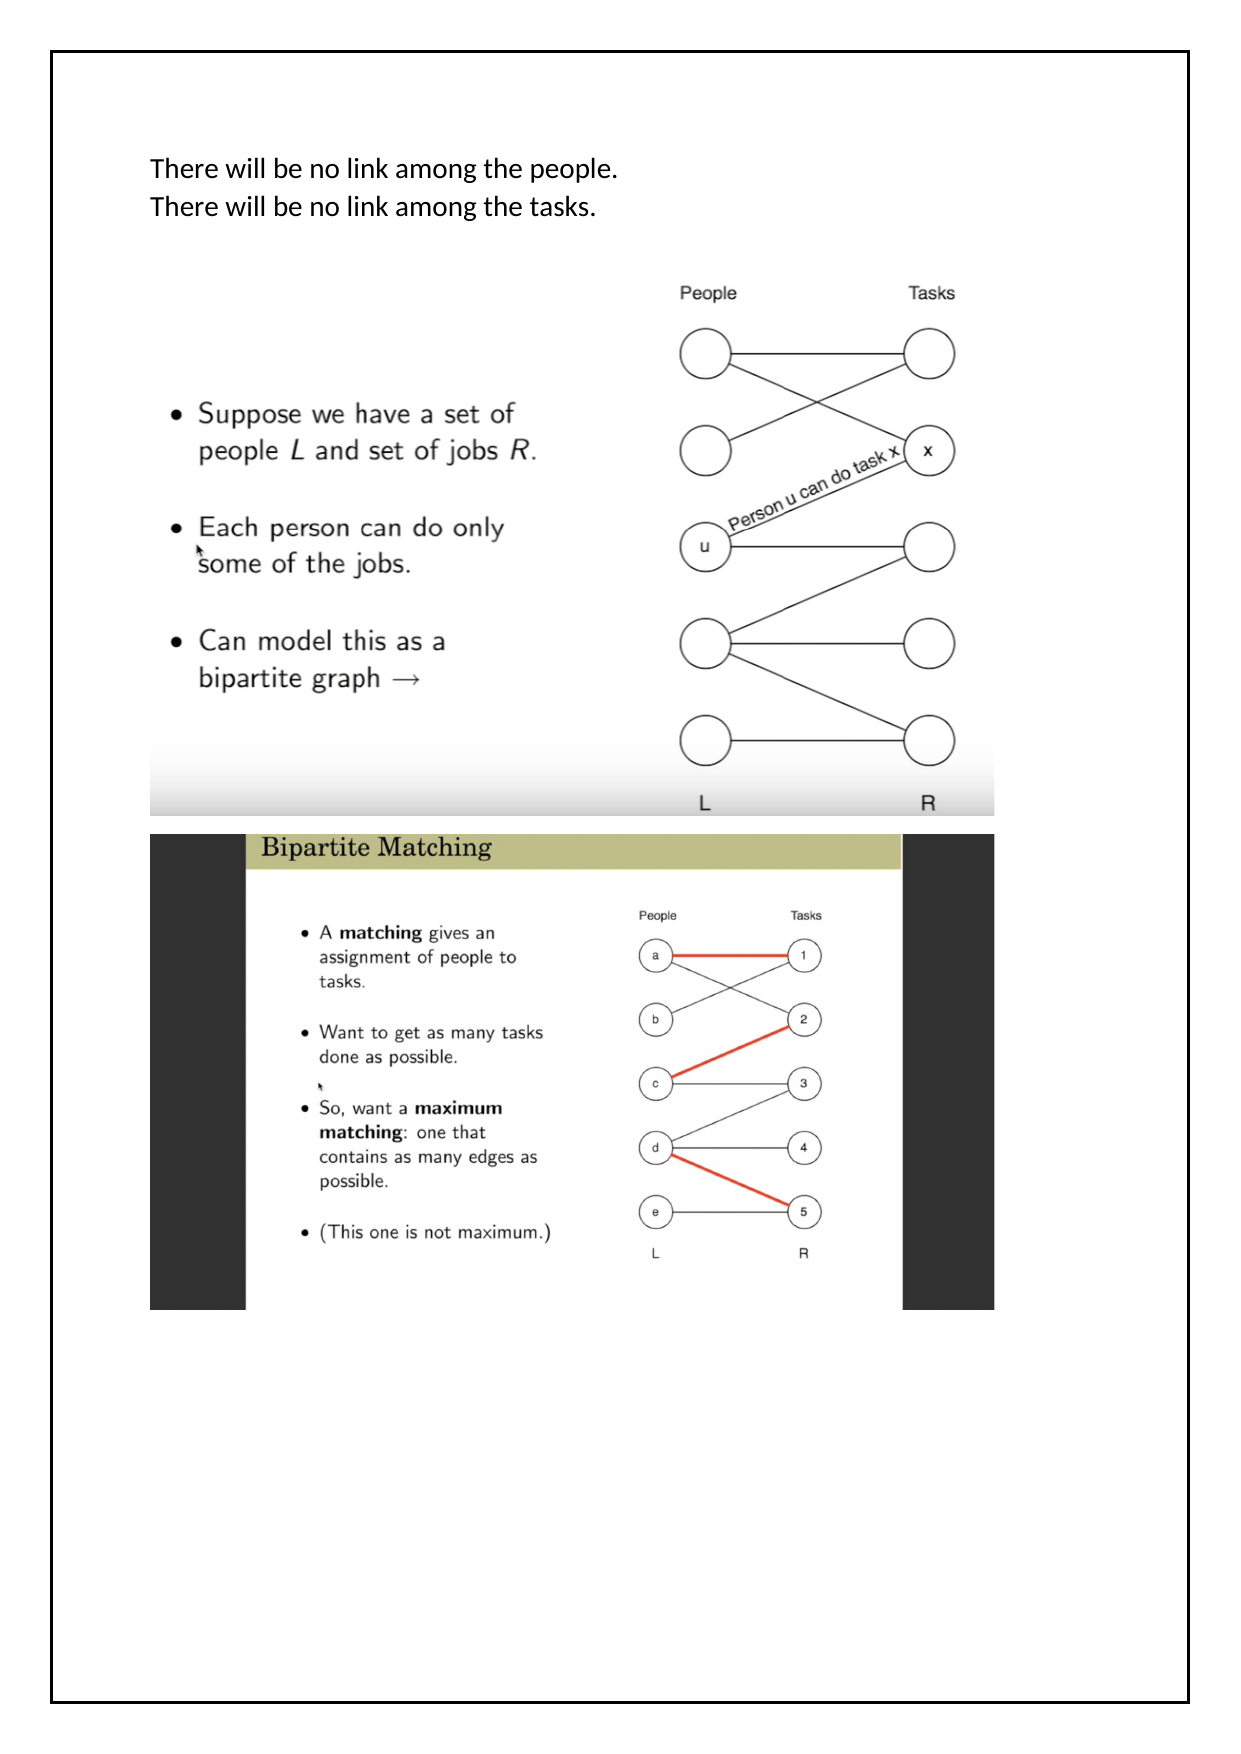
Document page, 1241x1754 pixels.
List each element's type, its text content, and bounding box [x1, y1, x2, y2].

picture [150, 243, 995, 816]
text There will be no link among the people. There will be no link among the tasks. [150, 150, 1090, 224]
picture [150, 834, 995, 1310]
